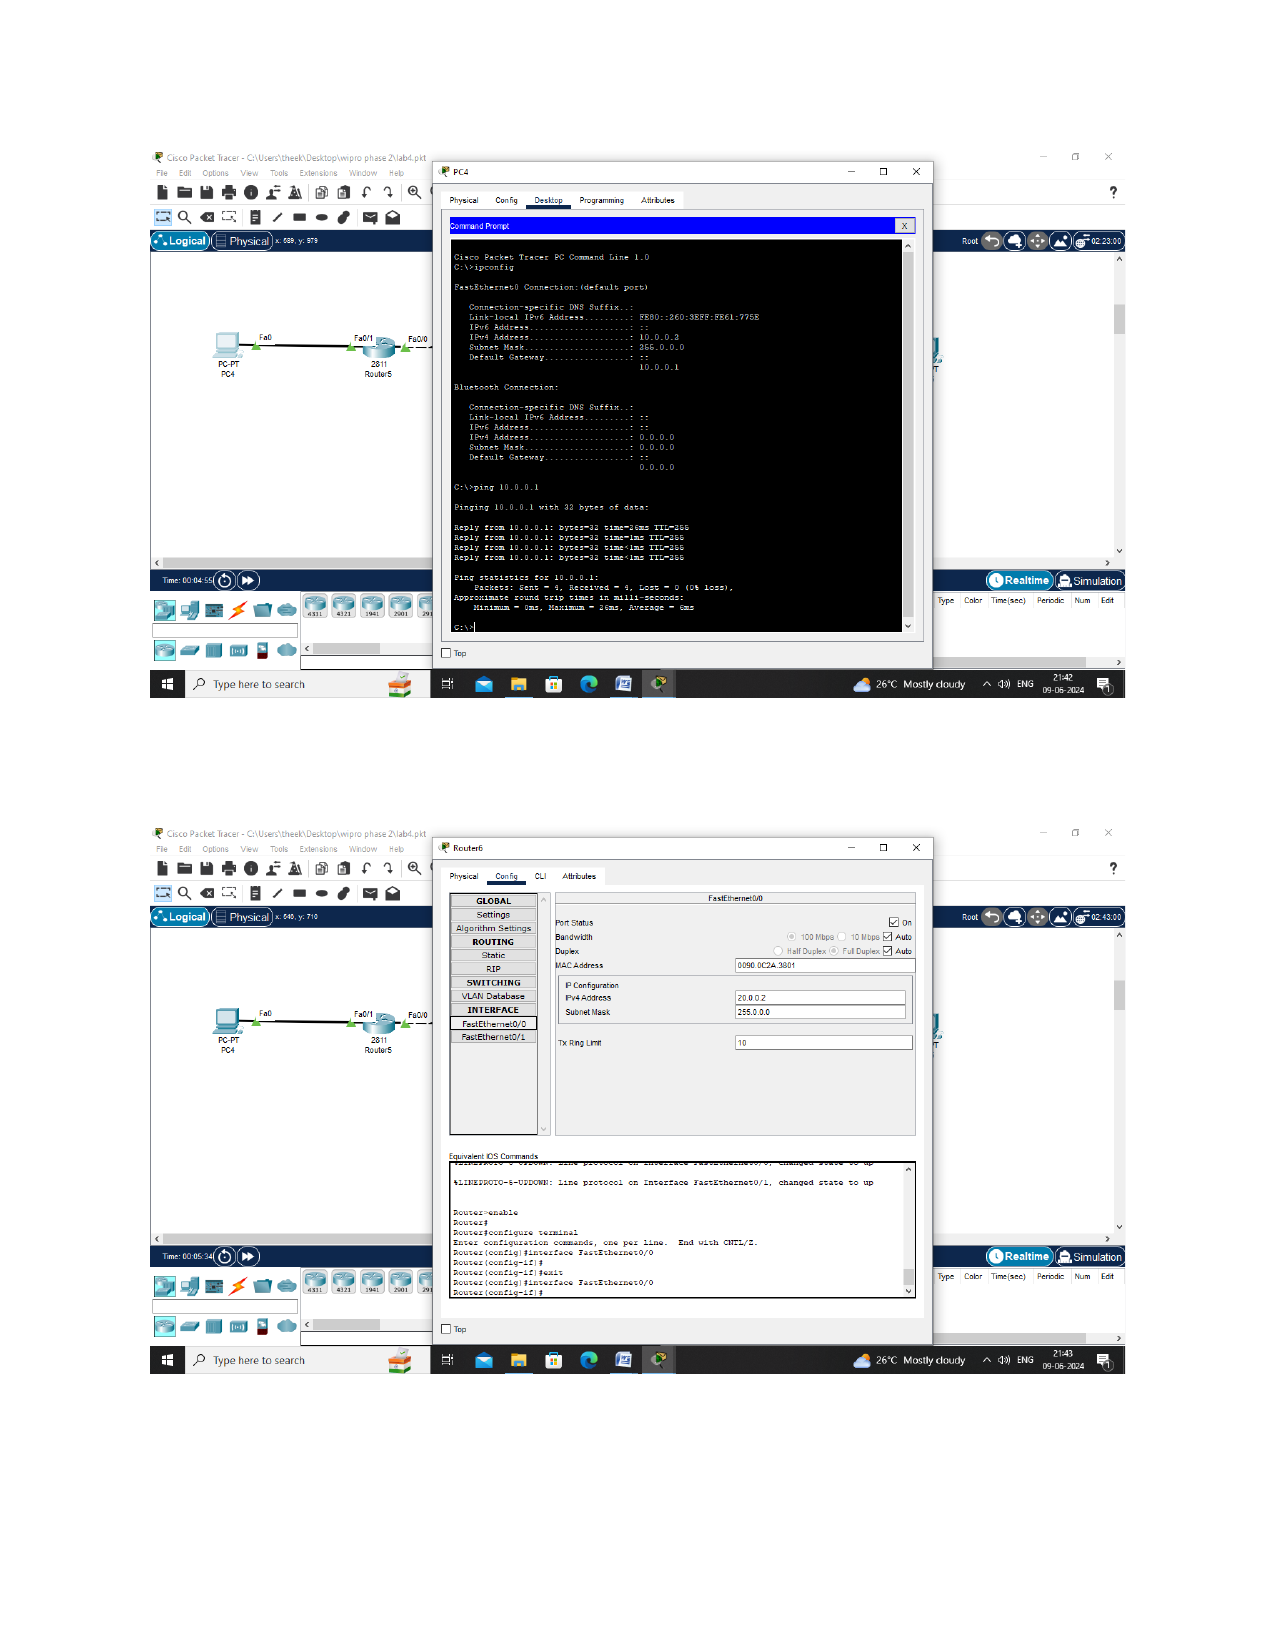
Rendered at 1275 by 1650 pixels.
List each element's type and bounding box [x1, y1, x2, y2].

picture [150, 825, 1125, 1374]
picture [183, 916, 190, 922]
picture [150, 150, 1125, 698]
picture [183, 240, 190, 246]
